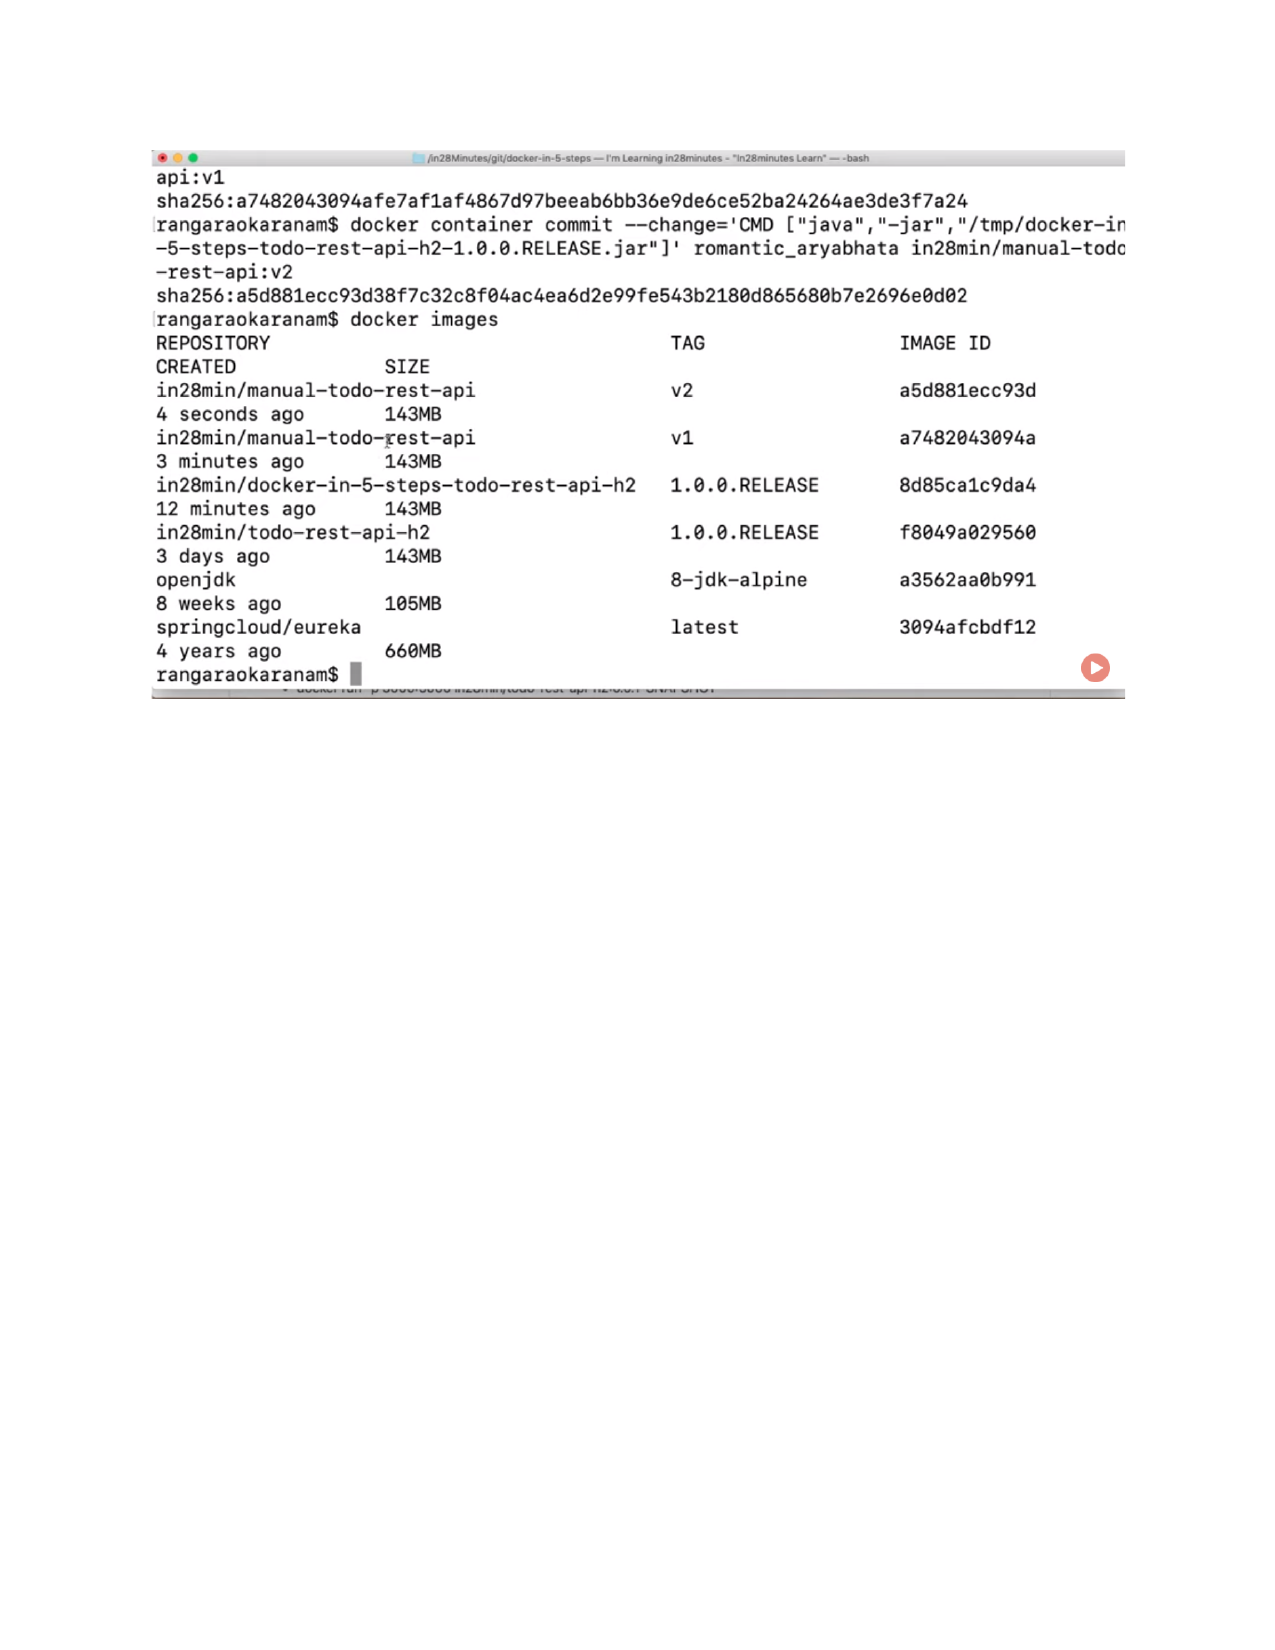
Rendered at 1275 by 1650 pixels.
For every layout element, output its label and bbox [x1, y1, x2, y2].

picture [150, 150, 1125, 699]
